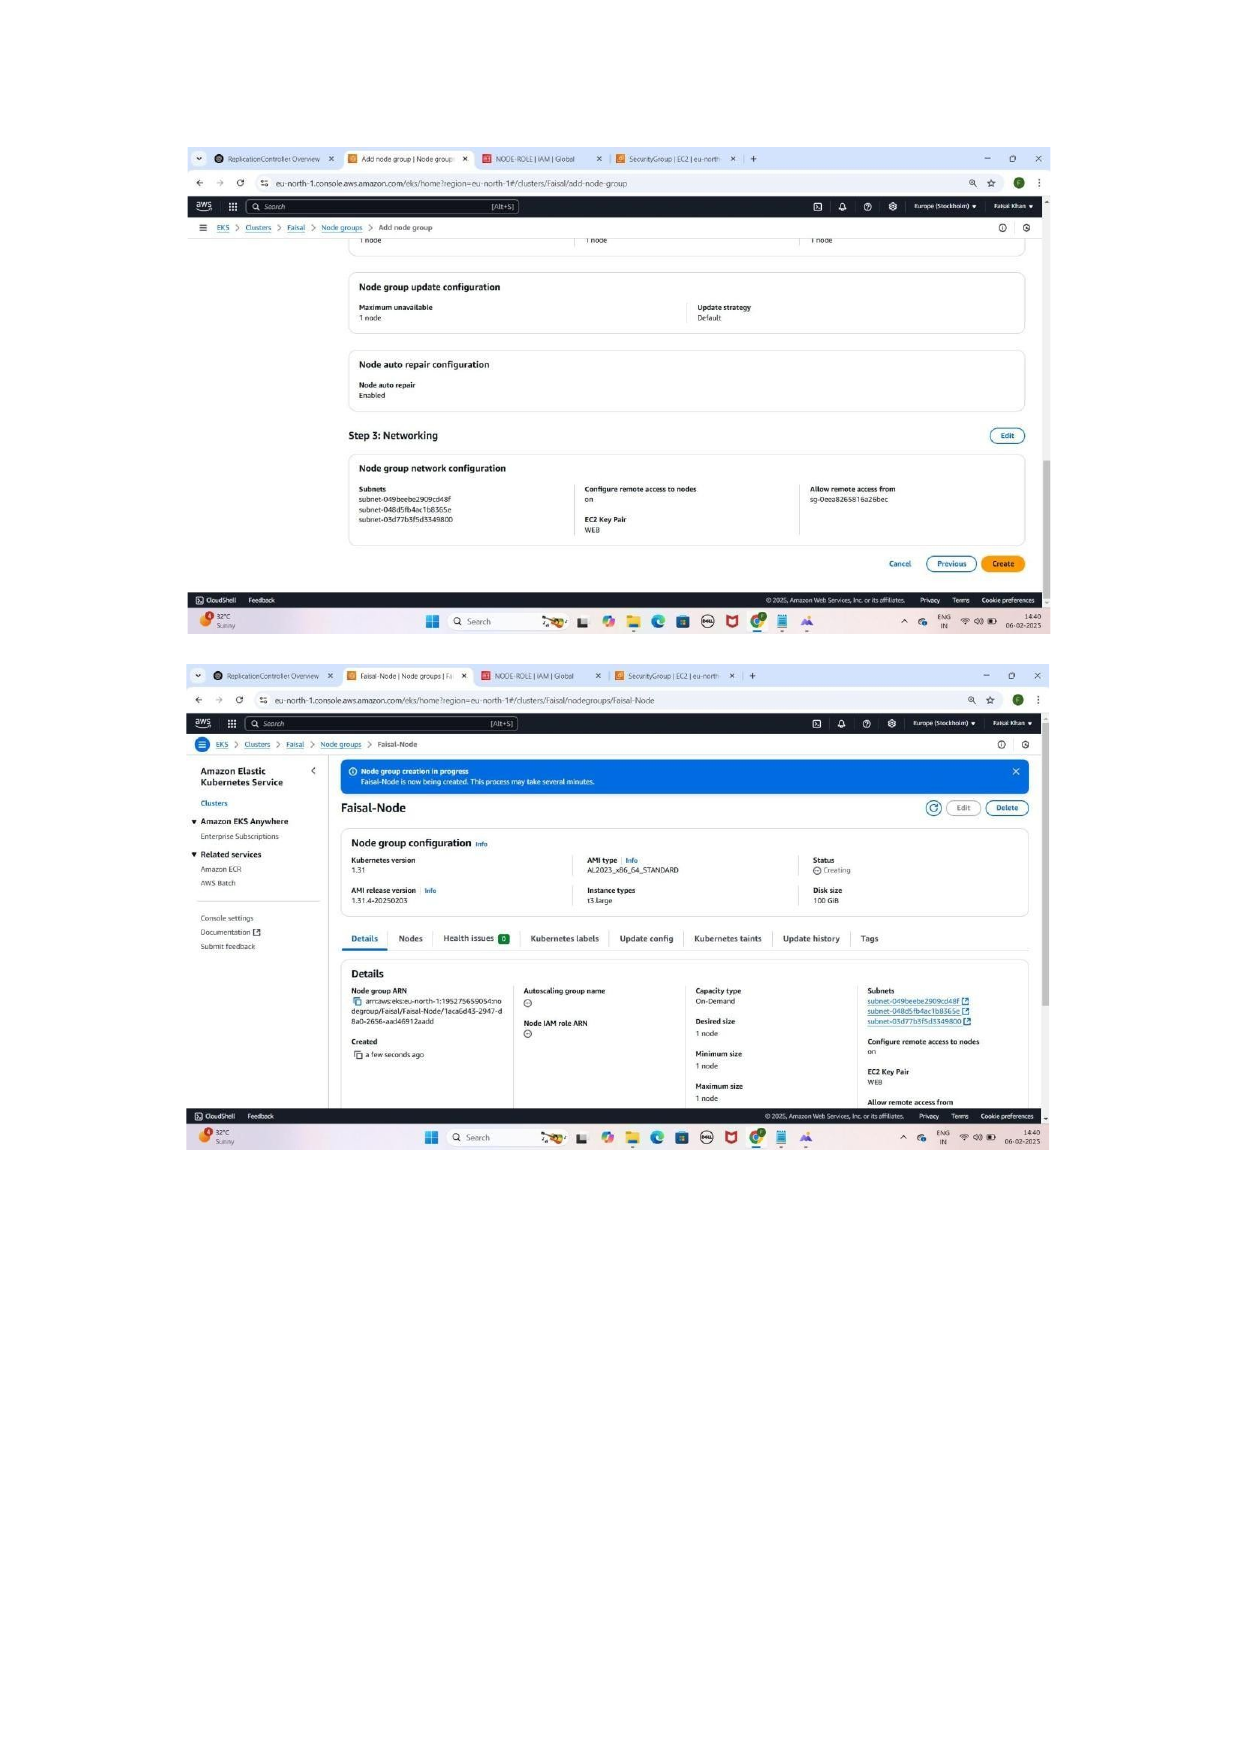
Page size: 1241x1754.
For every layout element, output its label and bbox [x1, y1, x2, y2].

picture [186, 664, 1050, 1150]
picture [187, 147, 1051, 634]
